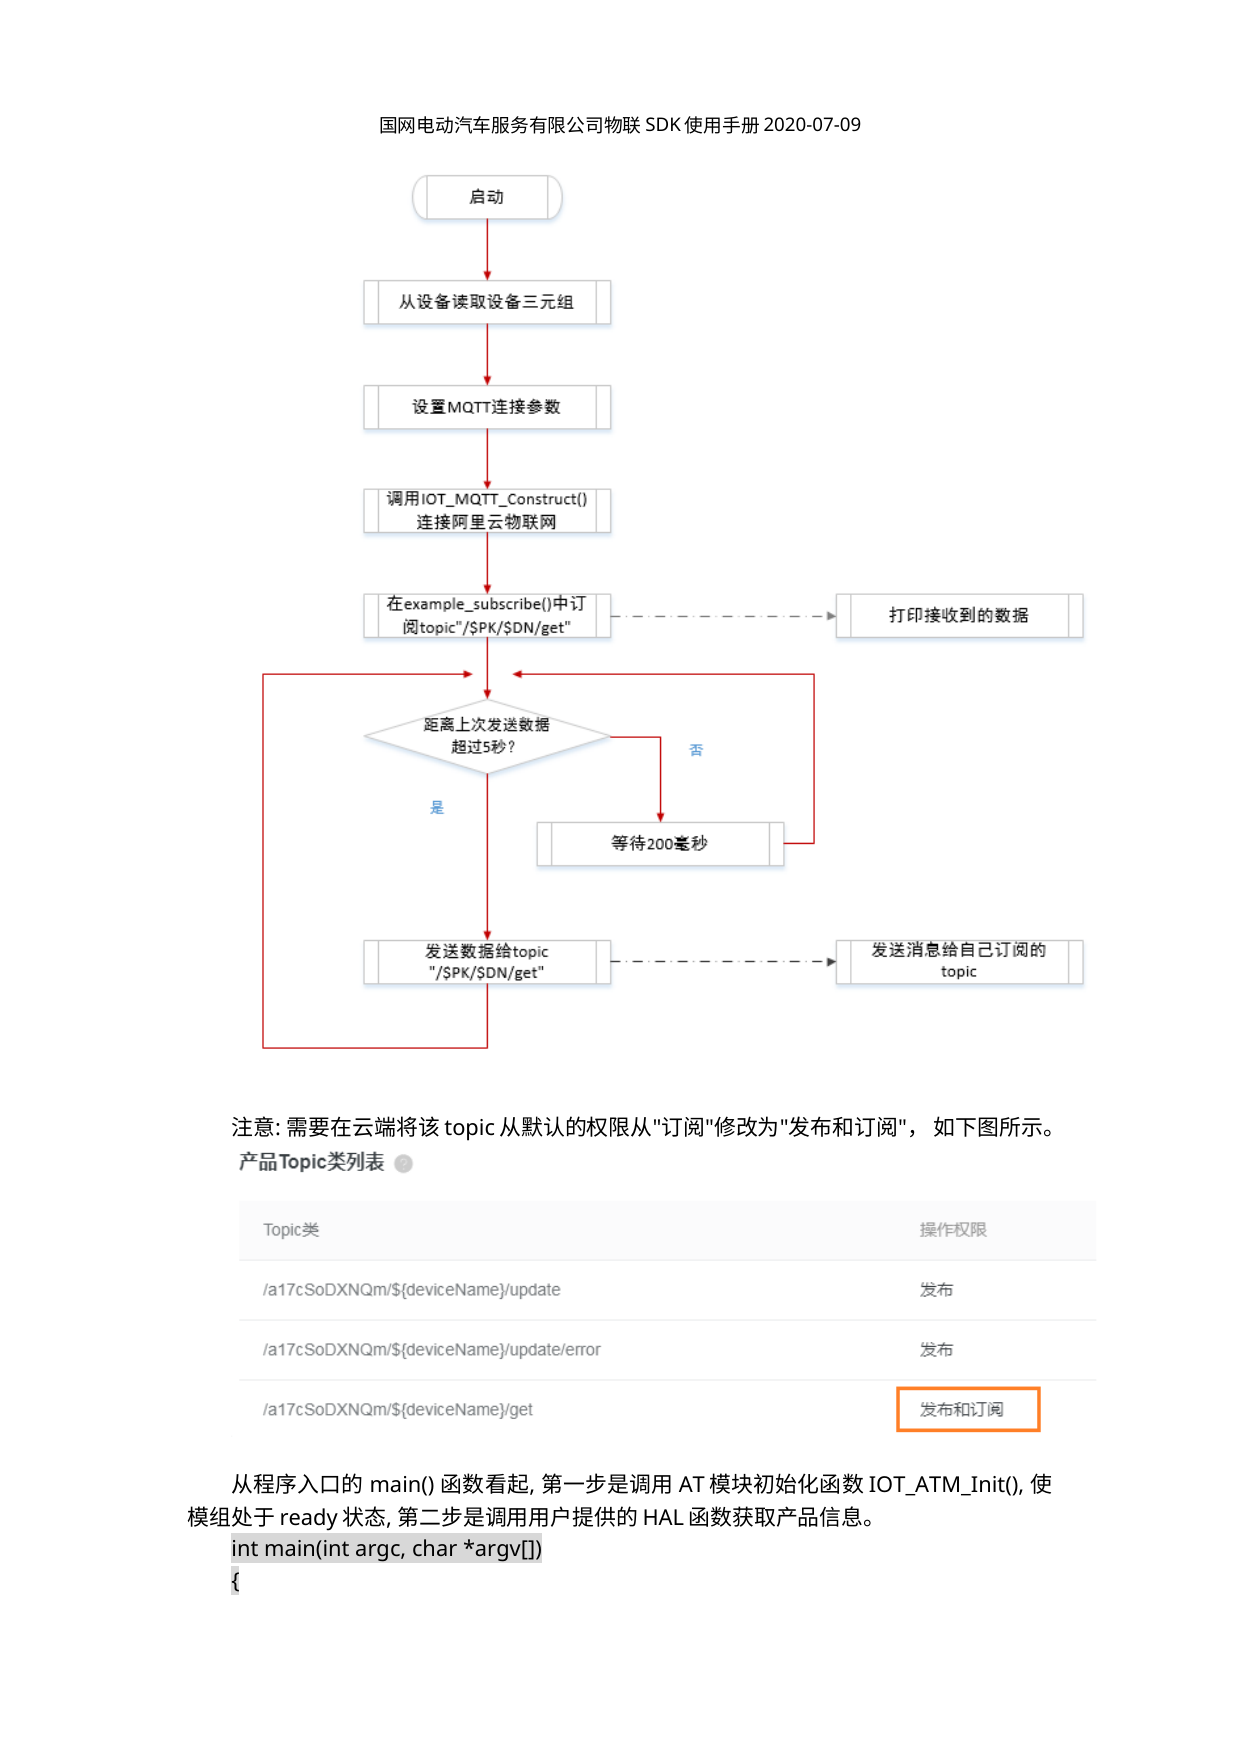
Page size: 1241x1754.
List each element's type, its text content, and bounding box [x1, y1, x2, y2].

text 从程序入口的 main() 函数看起, 第一步是调用AT模块初始化函数IOT_ATM_Init(), 使模组处于ready状态, 第二步是调用用户提供的HAL函数获取产品信息。 [187, 1467, 1053, 1532]
text int main(int argc, char *argv[]) [187, 1532, 1053, 1564]
picture [231, 166, 1097, 1083]
text { [187, 1564, 1053, 1597]
text 注意: 需要在云端将该topic从默认的权限从"订阅"修改为"发布和订阅"， 如下图所示。 [187, 1109, 1053, 1142]
picture [231, 1141, 1097, 1437]
